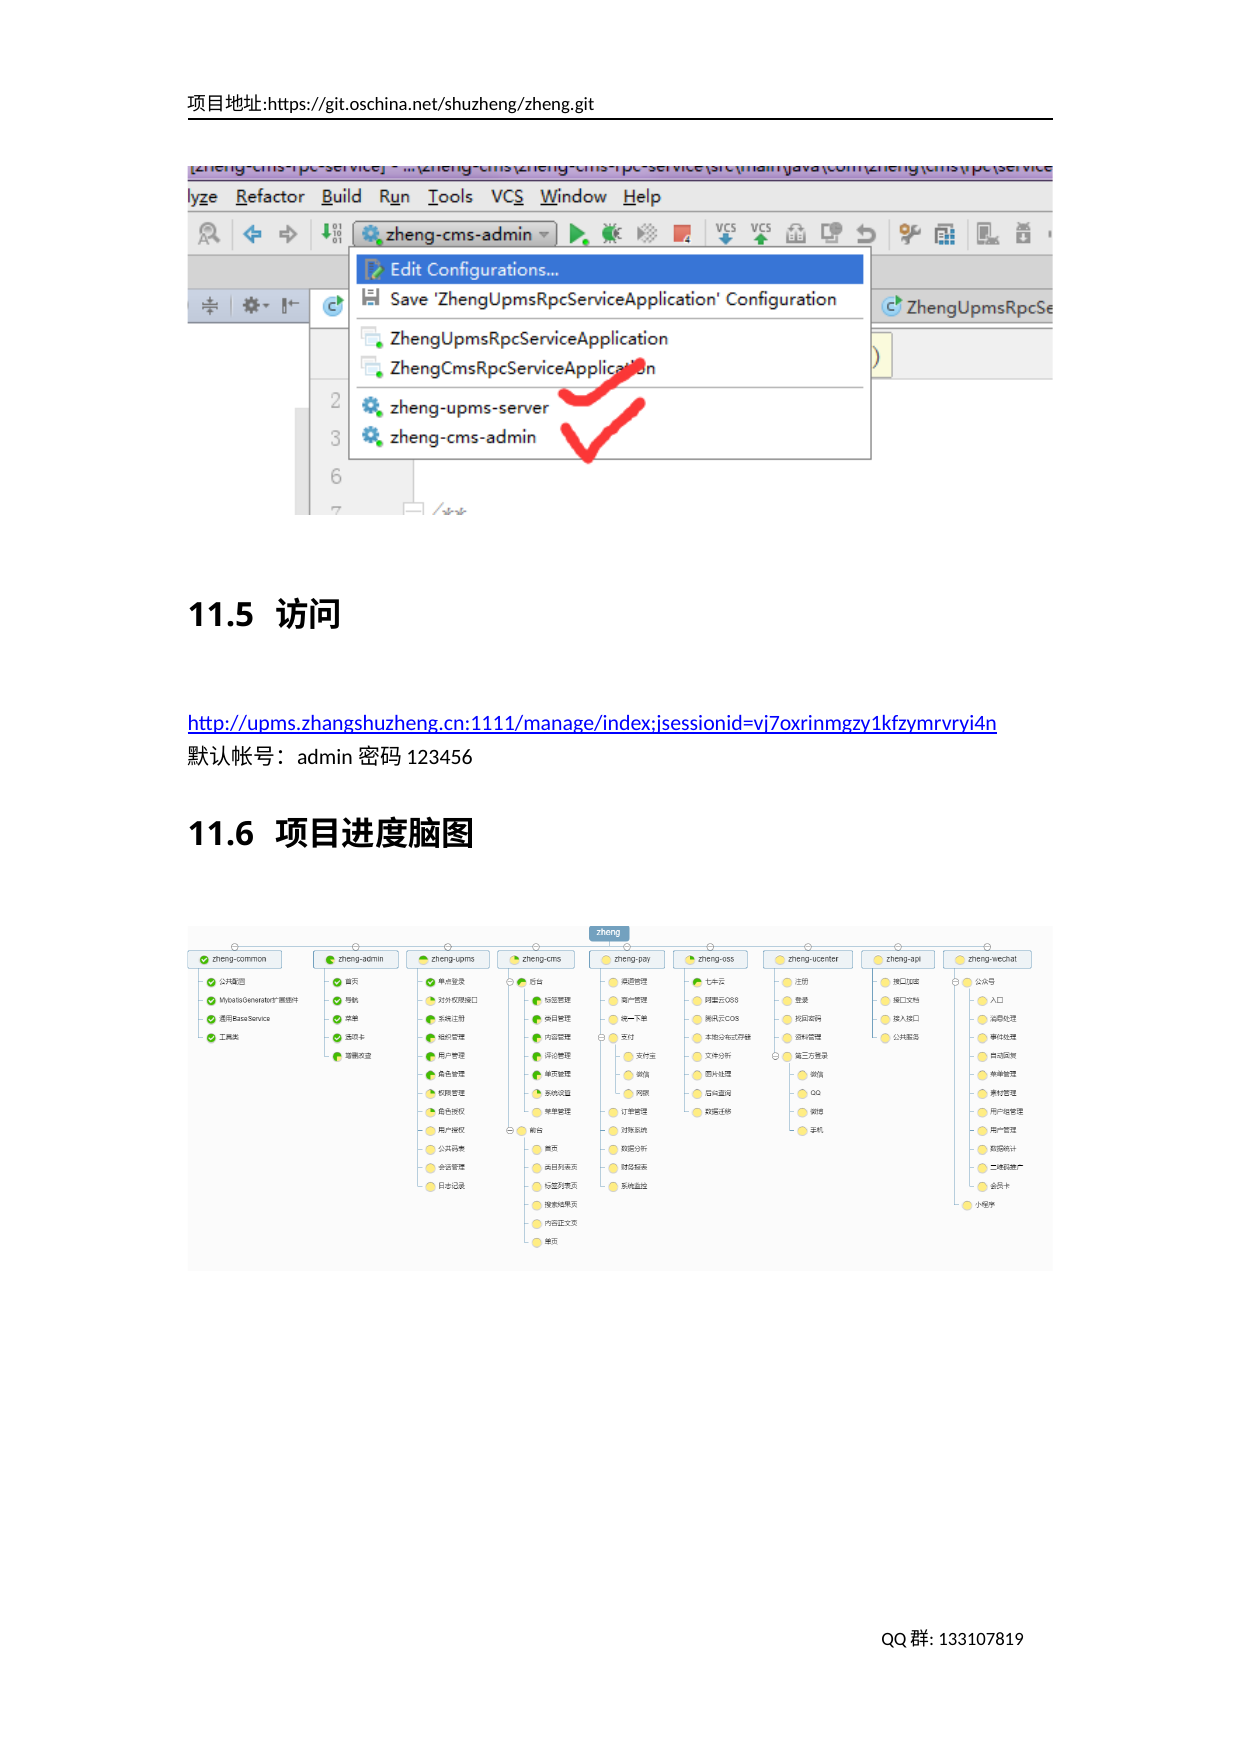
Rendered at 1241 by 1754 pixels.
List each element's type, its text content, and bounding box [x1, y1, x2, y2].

picture [187, 166, 1053, 515]
text 默认帐号：admin 密码123456 [187, 739, 1053, 771]
subtitle 项目进度脑图 [187, 798, 1053, 863]
subtitle 访问 [187, 579, 1053, 644]
picture [187, 926, 1053, 1271]
text http://upms.zhangshuzheng.cn:1111/manage/index;jsessionid=vj7oxrinmgzy1kfzymrvryi4n [187, 706, 1053, 739]
